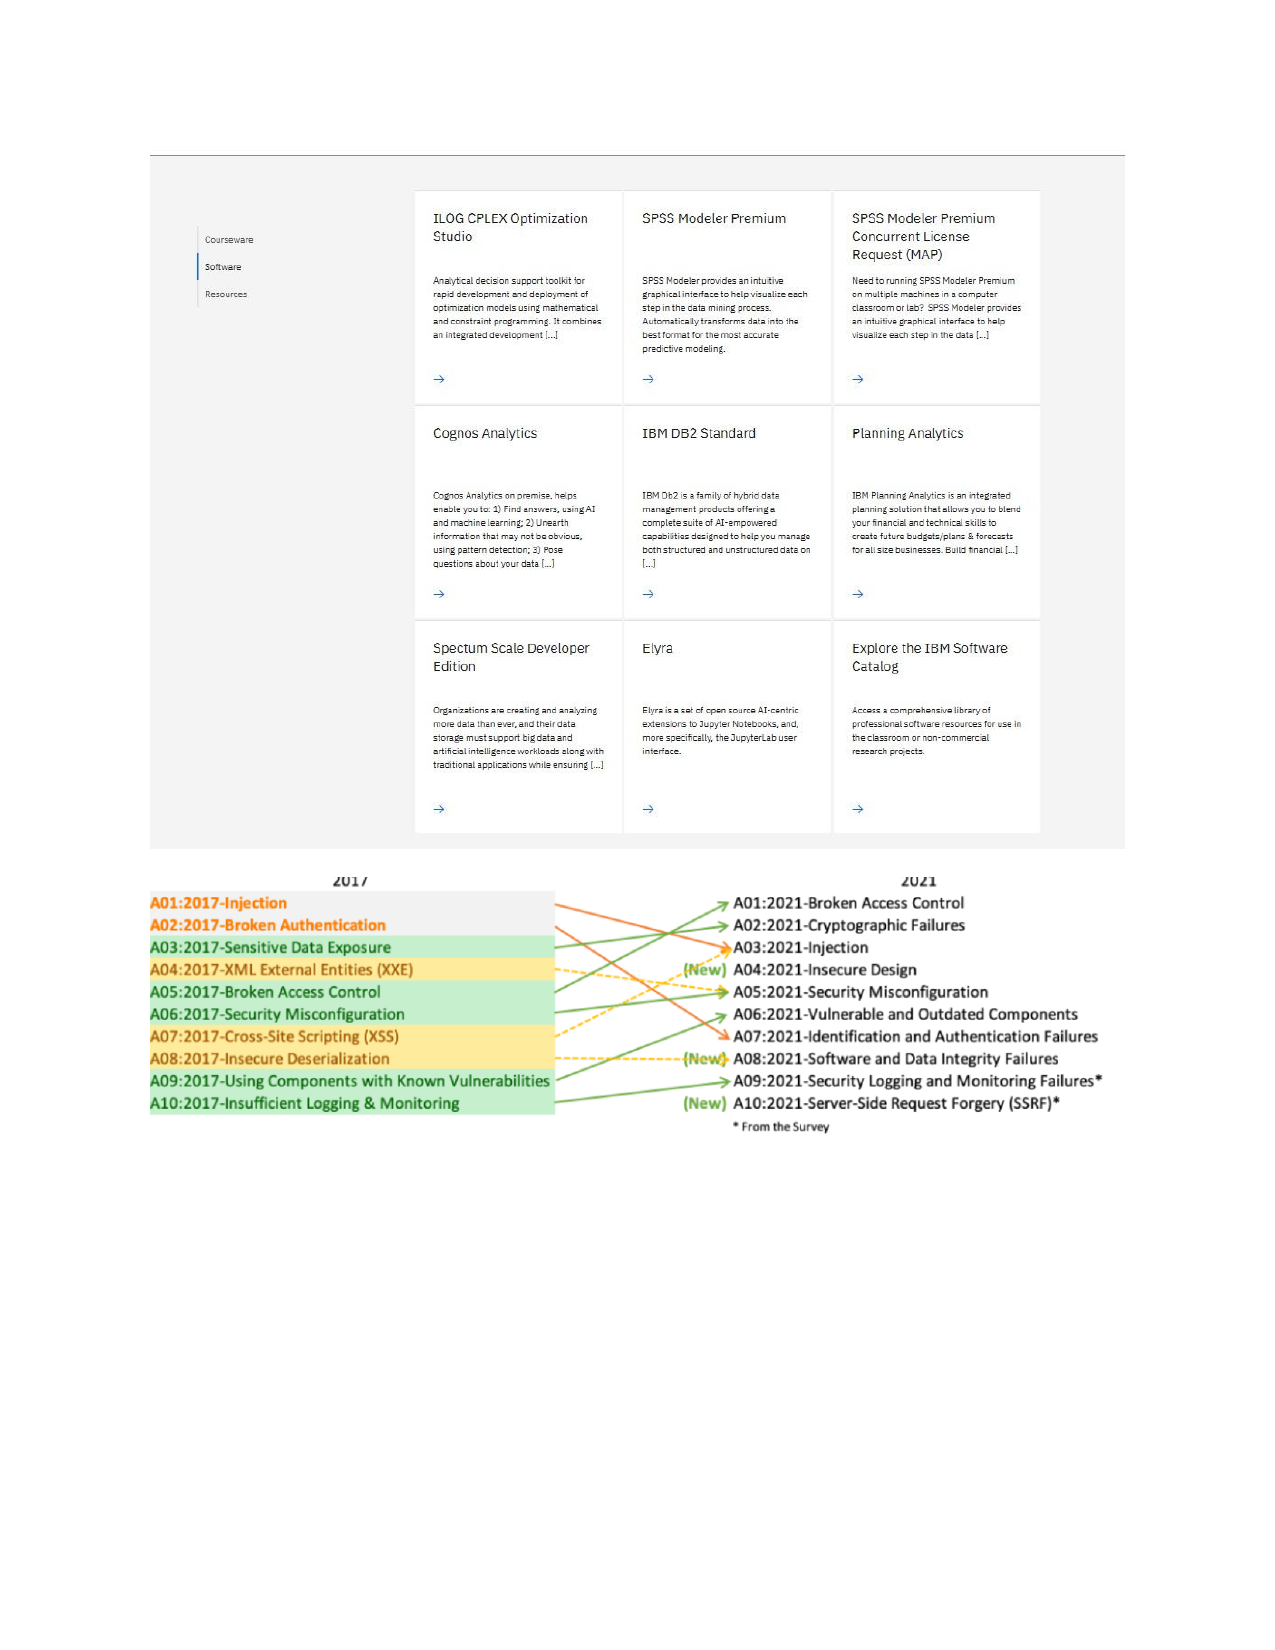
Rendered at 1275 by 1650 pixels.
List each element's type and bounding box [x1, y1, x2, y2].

picture [150, 150, 1125, 849]
picture [150, 877, 1125, 1158]
